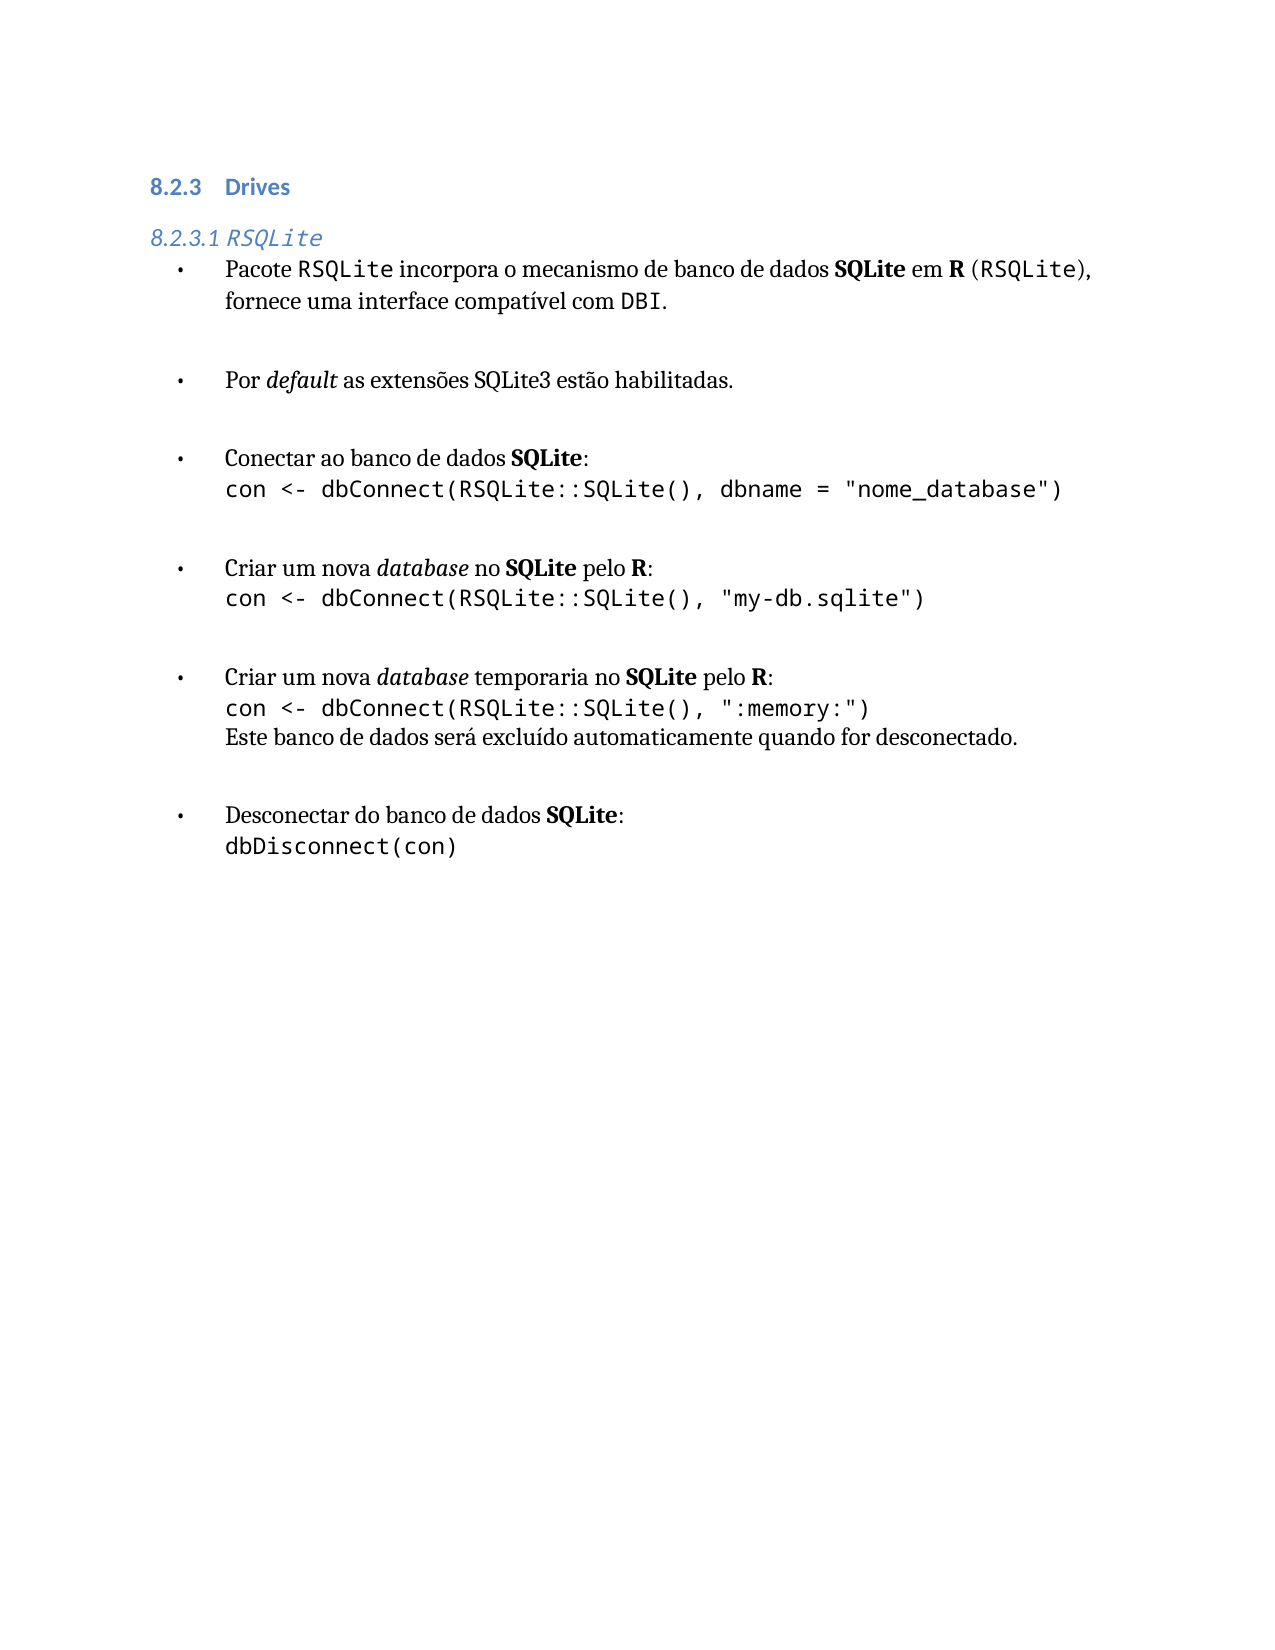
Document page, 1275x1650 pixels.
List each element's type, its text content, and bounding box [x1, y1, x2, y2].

list Pacote RSQLite incorpora o mecanismo de banco de dados SQLite em R (RSQLite), fornece uma interface compatível com DBI. [175, 253, 1125, 345]
list Criar um nova database no SQLite pelo R: con <- dbConnect(RSQLite::SQLite(), "my-db.sqlite") [175, 553, 1125, 642]
list Desconectar do banco de dados SQLite: dbDisconnect(con) [175, 801, 1125, 890]
subtitle 8.2.3 Drives [150, 171, 1125, 201]
list Por default as extensões SQLite3 estão habilitadas. [175, 366, 1125, 423]
list Conectar ao banco de dados SQLite: con <- dbConnect(RSQLite::SQLite(), dbname = "nome_database") [175, 444, 1125, 533]
list Criar um nova database temporaria no SQLite pelo R: con <- dbConnect(RSQLite::SQLite(), ":memory:") Este banco de dados será excluído automaticamente quando for desconectado. [175, 663, 1125, 781]
subtitle 8.2.3.1 RSQLite [150, 222, 1125, 253]
